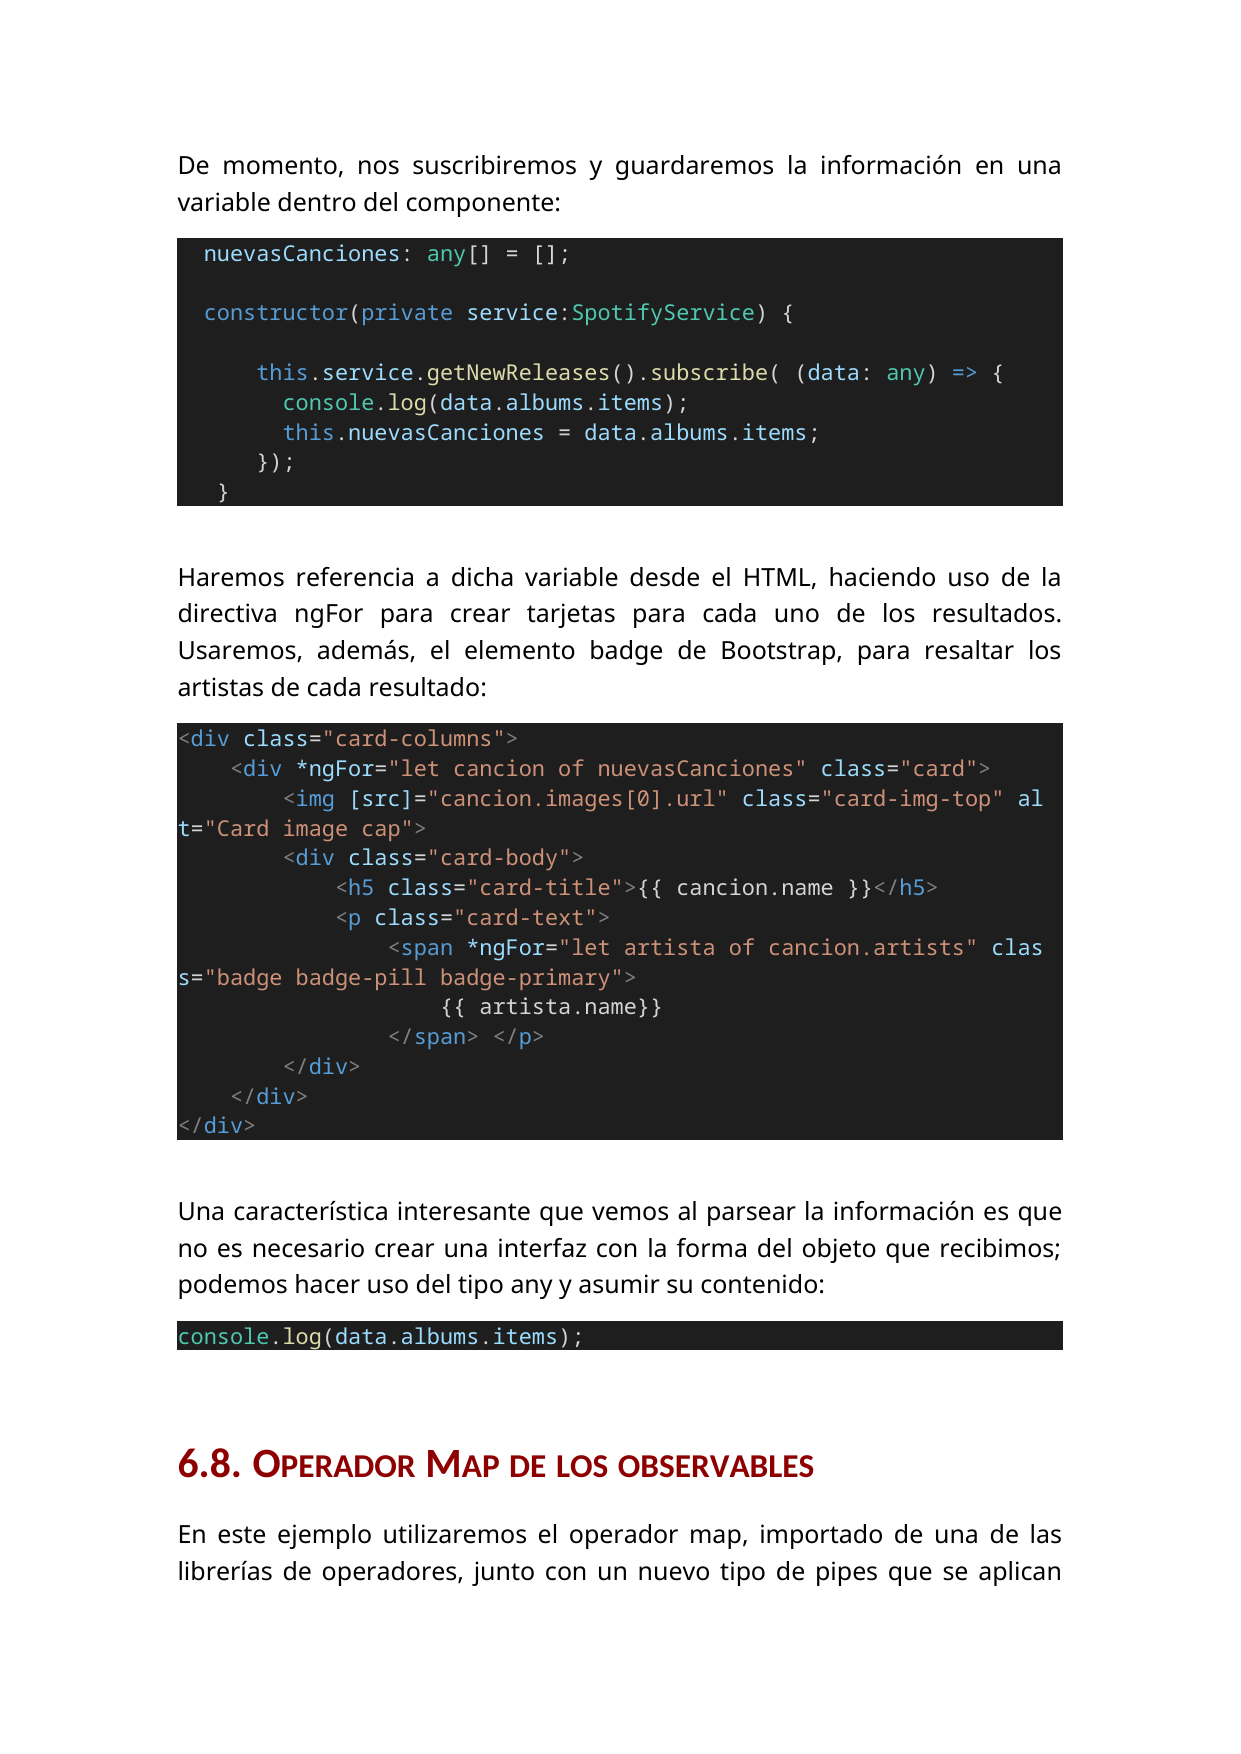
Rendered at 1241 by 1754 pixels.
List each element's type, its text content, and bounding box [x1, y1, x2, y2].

text <div *ngFor="let cancion of nuevasCanciones" class="card"> [177, 753, 1063, 783]
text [177, 1517, 1063, 1588]
text <span *ngFor="let artista of cancion.artists" class="badge badge-pill badge-primary"> [177, 932, 1063, 991]
text </span> </p> [177, 1021, 1063, 1051]
text </div> [177, 1051, 1063, 1081]
text <h5 class="card-title">{{ cancion.name }}</h5> [177, 872, 1063, 902]
subtitle Operador Map de los observables [177, 1437, 1063, 1488]
text <div class="card-body"> [177, 842, 1063, 872]
text <img [src]="cancion.images[0].url" class="card-img-top" alt="Card image cap"> [177, 783, 1063, 842]
text }); [177, 446, 1063, 476]
text constructor(private service:SpotifyService) { [177, 297, 1063, 327]
text {{ artista.name}} [177, 991, 1063, 1021]
text console.log(data.albums.items); [177, 387, 1063, 417]
text De momento, nos suscribiremos y guardaremos la información en una variable dentro del componente: [177, 148, 1063, 218]
text } [177, 476, 1063, 506]
text </div> [177, 1110, 1063, 1140]
text Haremos referencia a dicha variable desde el HTML, haciendo uso de la directiva ngFor para crear tarjetas para cada uno de los resultados. Usaremos, además, el elemento badge de Bootstrap, para resaltar los artistas de cada resultado: [177, 559, 1063, 704]
text <div class="card-columns"> [177, 723, 1063, 753]
text </div> [177, 1081, 1063, 1110]
text Una característica interesante que vemos al parsear la información es que no es necesario crear una interfaz con la forma del objeto que recibimos; podemos hacer uso del tipo any y asumir su contenido: [177, 1194, 1063, 1301]
text nuevasCanciones: any[] = []; [177, 238, 1063, 268]
text this.nuevasCanciones = data.albums.items; [177, 417, 1063, 446]
text <p class="card-text"> [177, 902, 1063, 932]
text console.log(data.albums.items); [177, 1321, 1063, 1350]
text this.service.getNewReleases().subscribe( (data: any) => { [177, 357, 1063, 387]
